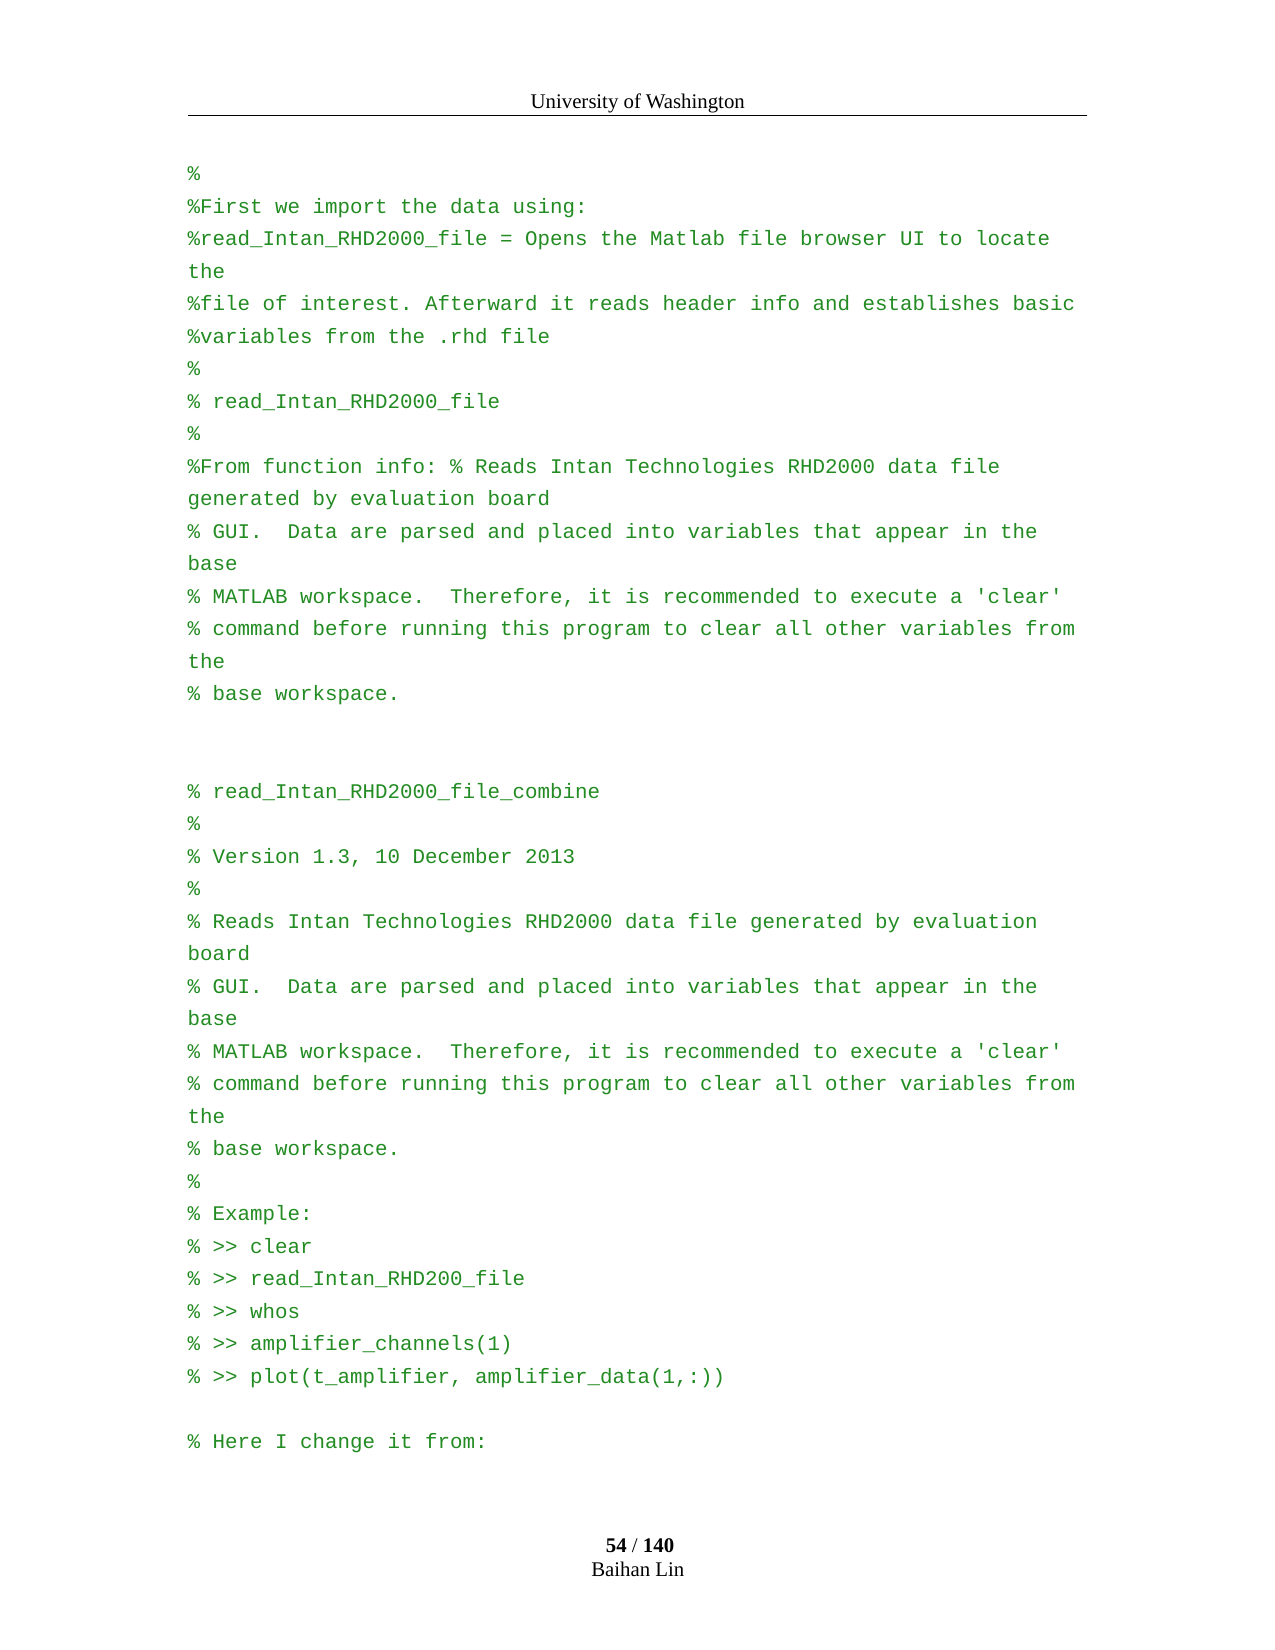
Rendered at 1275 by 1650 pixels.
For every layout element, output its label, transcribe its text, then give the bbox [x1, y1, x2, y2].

text % base workspace. [187, 679, 1087, 711]
text % GUI. Data are parsed and placed into variables that appear in the base [187, 516, 1087, 581]
text % command before running this program to clear all other variables from the [187, 1069, 1087, 1134]
text % >> read_Intan_RHD200_file [187, 1264, 1087, 1296]
text % MATLAB workspace. Therefore, it is recommended to execute a 'clear' [187, 1036, 1087, 1069]
text % base workspace. [187, 1134, 1087, 1166]
text % read_Intan_RHD2000_file [187, 386, 1087, 419]
text % [187, 1166, 1087, 1199]
text % [187, 809, 1087, 841]
text % GUI. Data are parsed and placed into variables that appear in the base [187, 971, 1087, 1036]
text % Here I change it from: [187, 1426, 1087, 1459]
text % Reads Intan Technologies RHD2000 data file generated by evaluation board [187, 906, 1087, 971]
text % >> plot(t_amplifier, amplifier_data(1,:)) [187, 1361, 1087, 1394]
text % >> whos [187, 1296, 1087, 1329]
text % Example: [187, 1199, 1087, 1231]
text % command before running this program to clear all other variables from the [187, 614, 1087, 679]
text % [187, 874, 1087, 906]
text %From function info: % Reads Intan Technologies RHD2000 data file generated by evaluation board [187, 451, 1087, 516]
text % [187, 354, 1087, 386]
text %First we import the data using: [187, 191, 1087, 224]
text % >> clear [187, 1231, 1087, 1264]
text %variables from the .rhd file [187, 321, 1087, 354]
text % [187, 419, 1087, 451]
text % read_Intan_RHD2000_file_combine [187, 776, 1087, 809]
text % Version 1.3, 10 December 2013 [187, 841, 1087, 874]
text % [187, 159, 1087, 191]
text %file of interest. Afterward it reads header info and establishes basic [187, 289, 1087, 321]
text % >> amplifier_channels(1) [187, 1329, 1087, 1361]
text %read_Intan_RHD2000_file = Opens the Matlab file browser UI to locate the [187, 224, 1087, 289]
text % MATLAB workspace. Therefore, it is recommended to execute a 'clear' [187, 581, 1087, 614]
